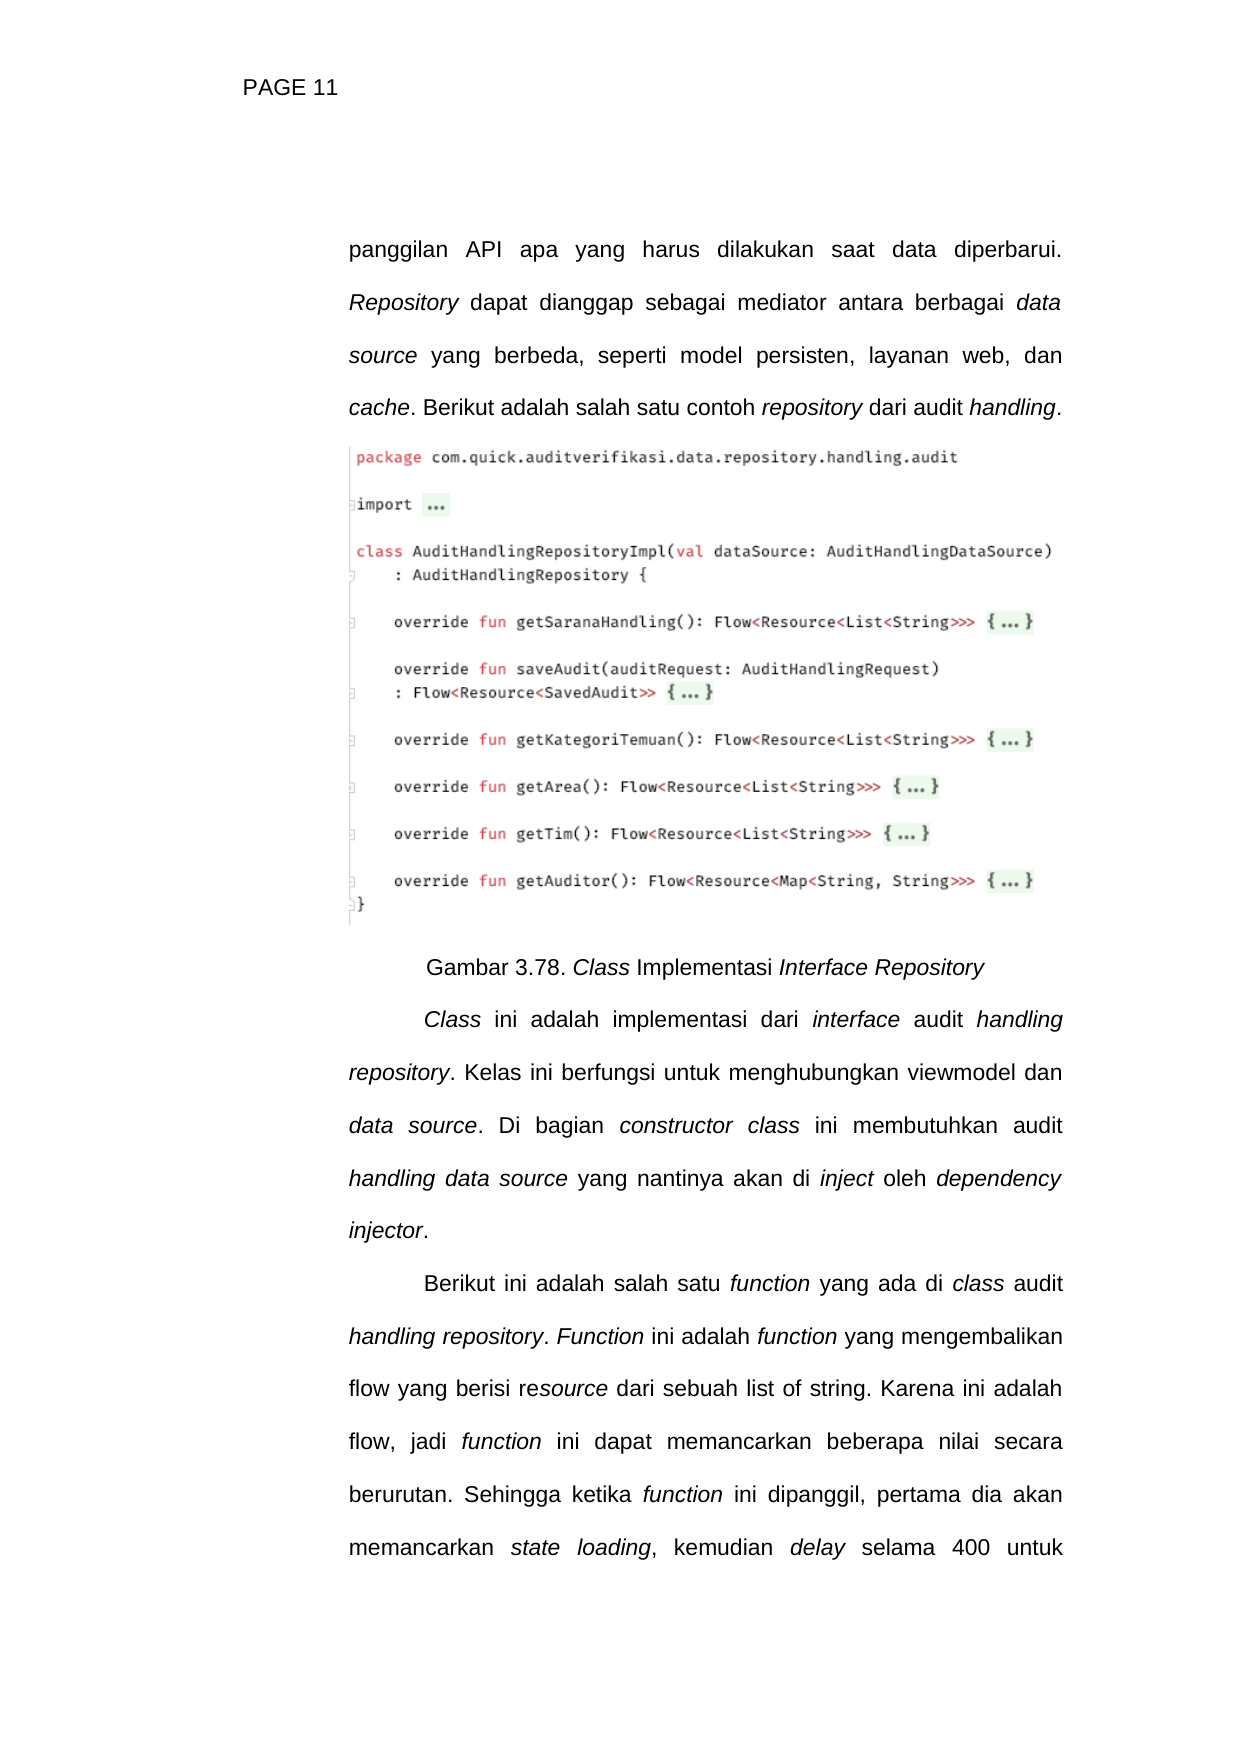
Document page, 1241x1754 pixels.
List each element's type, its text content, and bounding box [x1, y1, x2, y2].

picture [348, 447, 1062, 925]
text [349, 236, 1063, 421]
text Class ini adalah implementasi dari interface audit handling repository. Kelas ini berfungsi untuk menghubungkan viewmodel dan data source. Di bagian constructor class ini membutuhkan audit handling data source yang nantinya akan di inject oleh dependency injector. [349, 1006, 1063, 1243]
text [349, 1270, 1063, 1560]
text Gambar 3.78. Class Implementasi Interface Repository [349, 954, 1063, 980]
